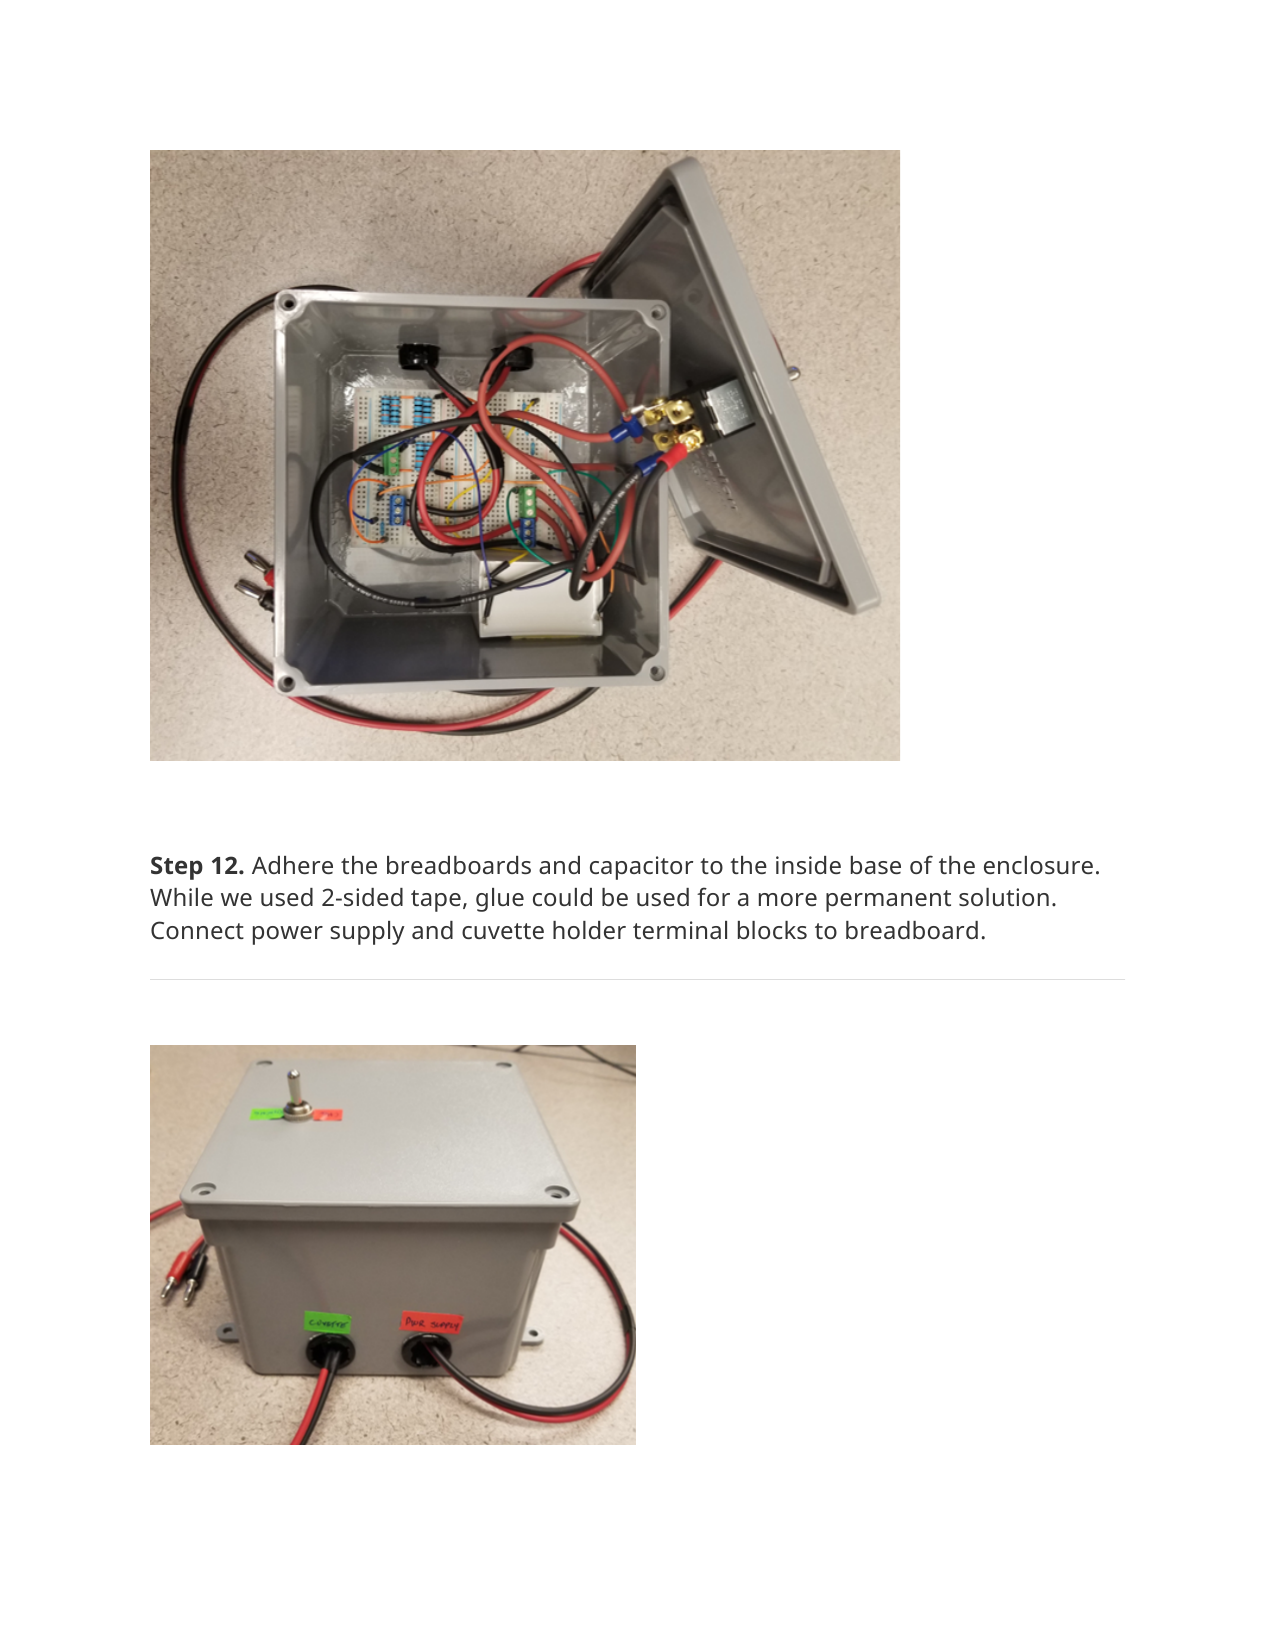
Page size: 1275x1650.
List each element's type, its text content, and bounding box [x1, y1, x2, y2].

text Step 12. Adhere the breadboards and capacitor to the inside base of the enclosure. While we used 2-sided tape, glue could be used for a more permanent solution. Connect power supply and cuvette holder terminal blocks to breadboard. [150, 848, 1125, 946]
picture [150, 150, 901, 761]
picture [150, 1045, 636, 1445]
